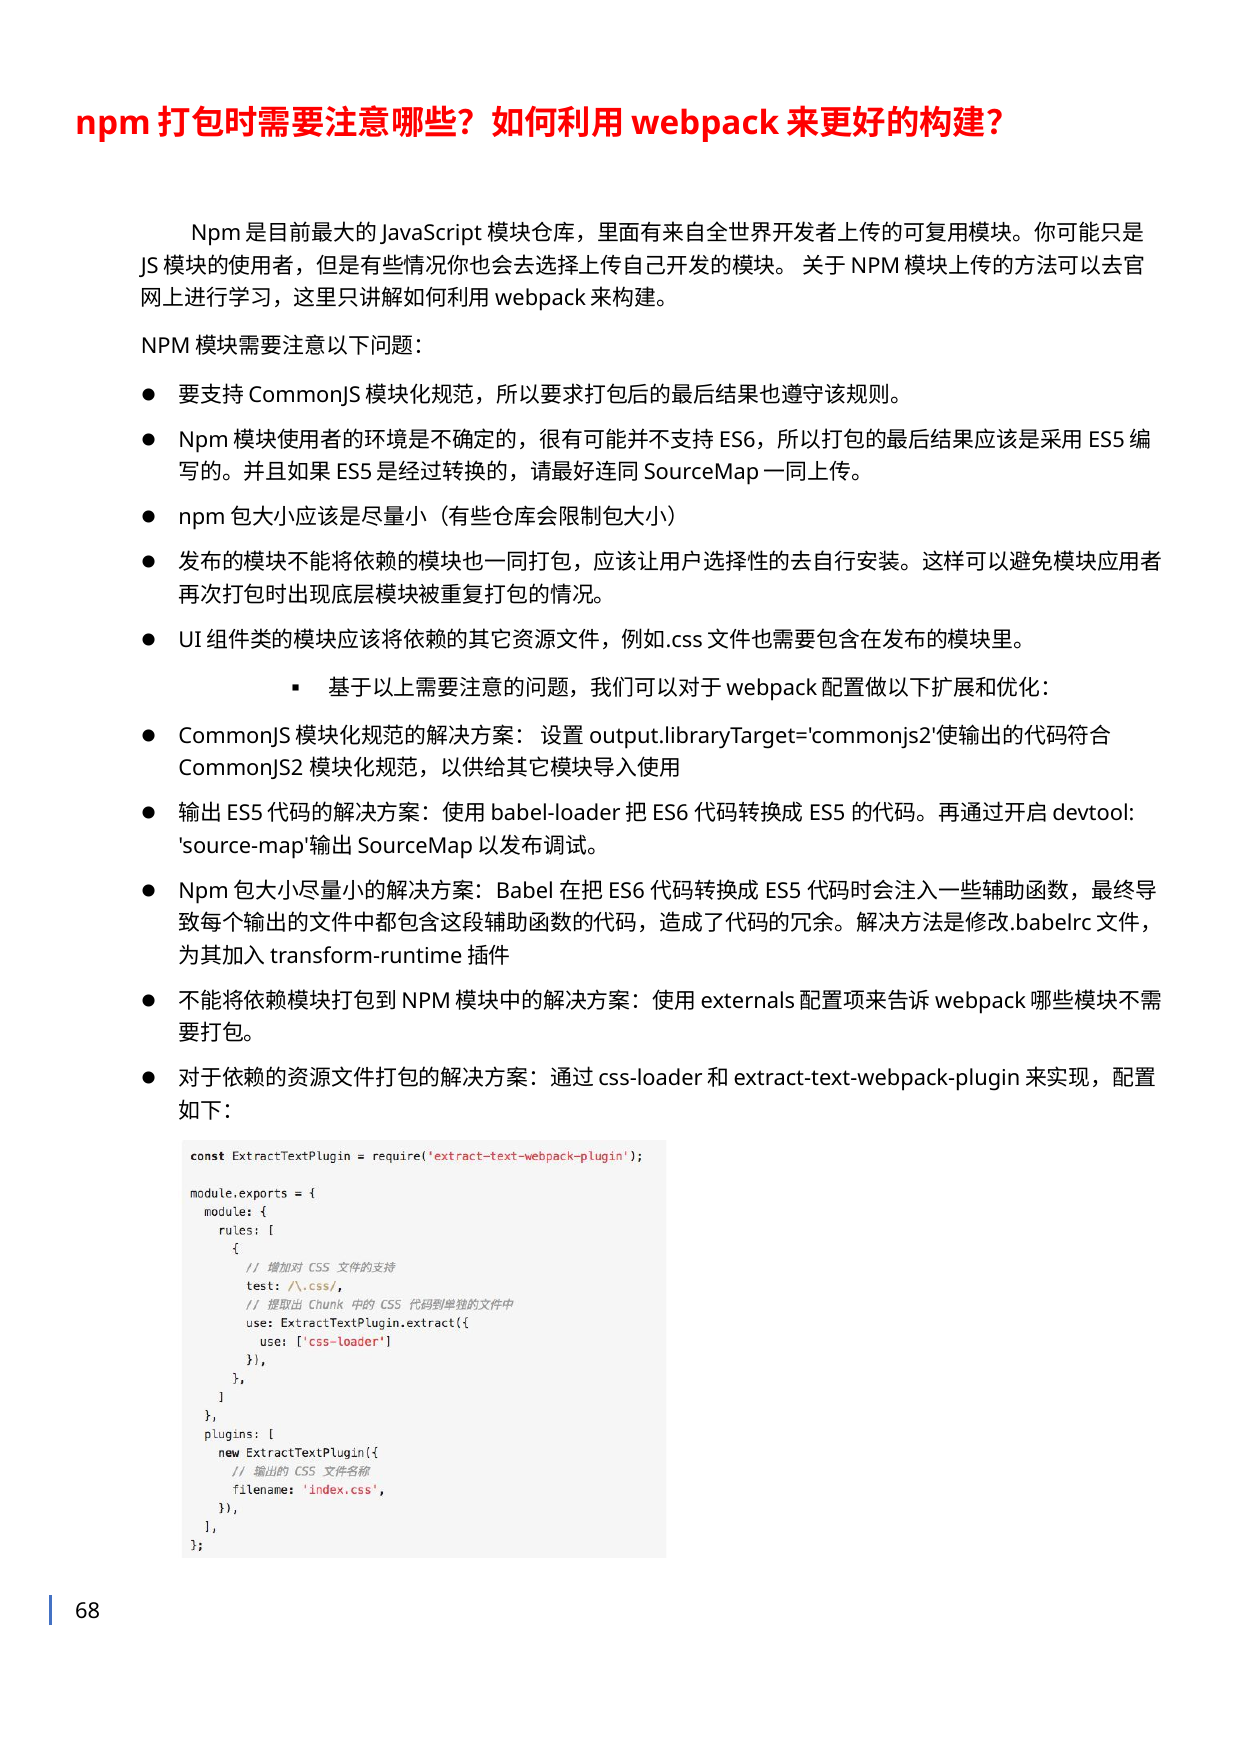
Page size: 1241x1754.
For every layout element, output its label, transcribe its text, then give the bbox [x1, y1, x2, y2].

list npm包大小应该是尽量小（有些仓库会限制包大小） [141, 499, 1165, 531]
list 输出ES5代码的解决方案：使用babel-loader把 ES6 代码转换成 ES5 的代码。再通过开启devtool: 'source-map'输出SourceMap以发布调试。 [141, 795, 1165, 860]
list 对于依赖的资源文件打包的解决方案：通过css-loader和extract-text-webpack-plugin来实现，配置如下： [141, 1060, 1165, 1125]
list UI组件类的模块应该将依赖的其它资源文件，例如.css文件也需要包含在发布的模块里。 [141, 621, 1165, 654]
text Npm是目前最大的 JavaScript 模块仓库，里面有来自全世界开发者上传的可复用模块。你可能只是JS模块的使用者，但是有些情况你也会去选择上传自己开发的模块。 关于NPM模块上传的方法可以去官网上进行学习，这里只讲解如何利用webpack来构建。 [141, 215, 1165, 312]
subtitle npm打包时需要注意哪些？如何利用webpack来更好的构建？ [75, 88, 1165, 153]
list Npm包大小尽量小的解决方案：Babel 在把 ES6 代码转换成 ES5 代码时会注入一些辅助函数，最终导致每个输出的文件中都包含这段辅助函数的代码，造成了代码的冗余。解决方法是修改.babelrc文件，为其加入transform-runtime插件 [141, 872, 1165, 970]
picture [178, 1140, 667, 1558]
list 不能将依赖模块打包到NPM模块中的解决方案：使用externals配置项来告诉webpack哪些模块不需要打包。 [141, 982, 1165, 1047]
text NPM模块需要注意以下问题： [97, 328, 1165, 361]
list CommonJS模块化规范的解决方案： 设置output.libraryTarget='commonjs2'使输出的代码符合CommonJS2 模块化规范，以供给其它模块导入使用 [141, 717, 1165, 782]
list 发布的模块不能将依赖的模块也一同打包，应该让用户选择性的去自行安装。这样可以避免模块应用者再次打包时出现底层模块被重复打包的情况。 [141, 544, 1165, 609]
list Npm模块使用者的环境是不确定的，很有可能并不支持ES6，所以打包的最后结果应该是采用ES5编写的。并且如果ES5是经过转换的，请最好连同SourceMap一同上传。 [141, 421, 1165, 486]
list 基于以上需要注意的问题，我们可以对于webpack配置做以下扩展和优化： [291, 669, 1165, 702]
list 要支持CommonJS模块化规范，所以要求打包后的最后结果也遵守该规则。 [141, 376, 1165, 409]
